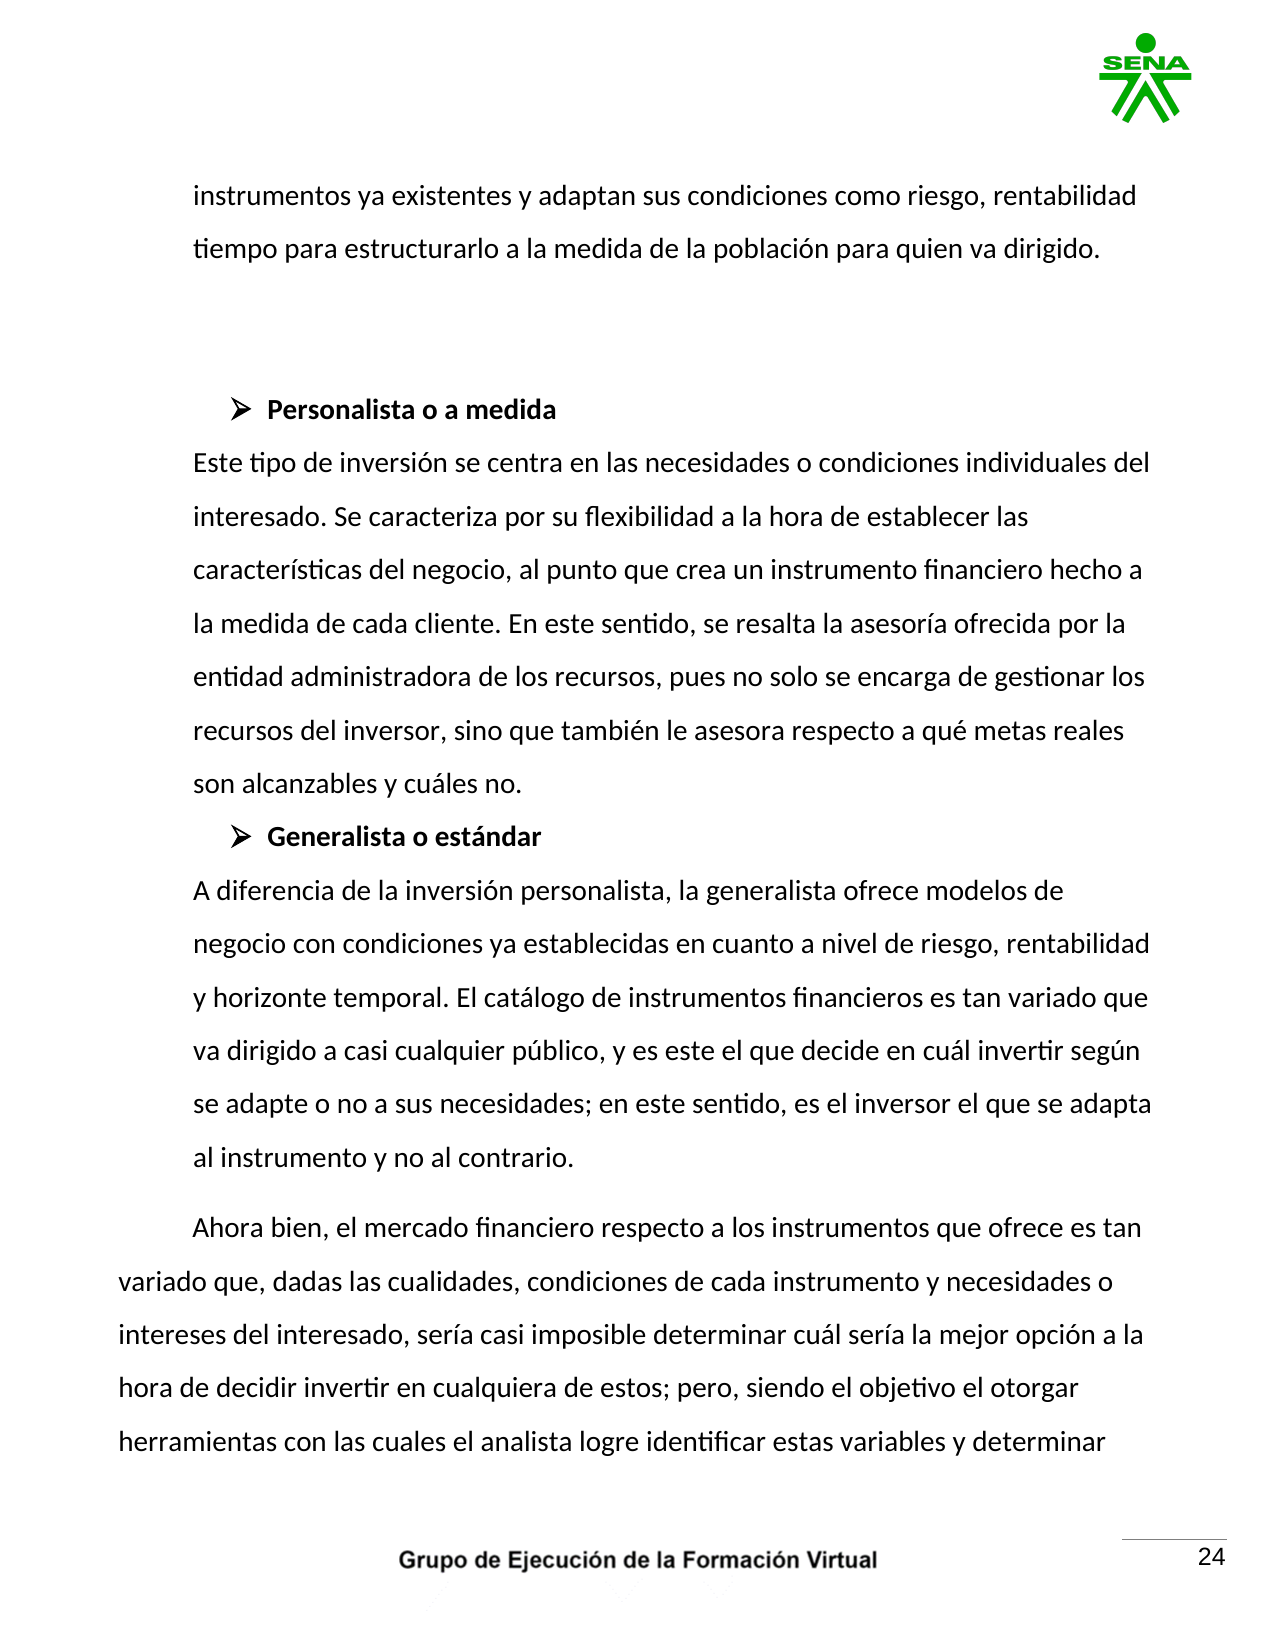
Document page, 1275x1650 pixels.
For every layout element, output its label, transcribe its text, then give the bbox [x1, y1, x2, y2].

list A diferencia de la inversión personalista, la generalista ofrece modelos de negocio con condiciones ya establecidas en cuanto a nivel de riesgo, rentabilidad y horizonte temporal. El catálogo de instrumentos financieros es tan variado que va dirigido a casi cualquier público, y es este el que decide en cuál invertir según se adapte o no a sus necesidades; en este sentido, es el inversor el que se adapta al instrumento y no al contrario. [193, 872, 1157, 1175]
list Personalista o a medida [229, 391, 1157, 427]
list Este tipo de inversión se centra en las necesidades o condiciones individuales del interesado. Se caracteriza por su flexibilidad a la hora de establecer las características del negocio, al punto que crea un instrumento financiero hecho a la medida de cada cliente. En este sentido, se resalta la asesoría ofrecida por la entidad administradora de los recursos, pues no solo se encarga de gestionar los recursos del inversor, sino que también le asesora respecto a qué metas reales son alcanzables y cuáles no. [193, 444, 1157, 801]
picture [0, 1500, 1275, 1611]
list Generalista o estándar [229, 818, 1157, 854]
picture [1099, 33, 1192, 123]
